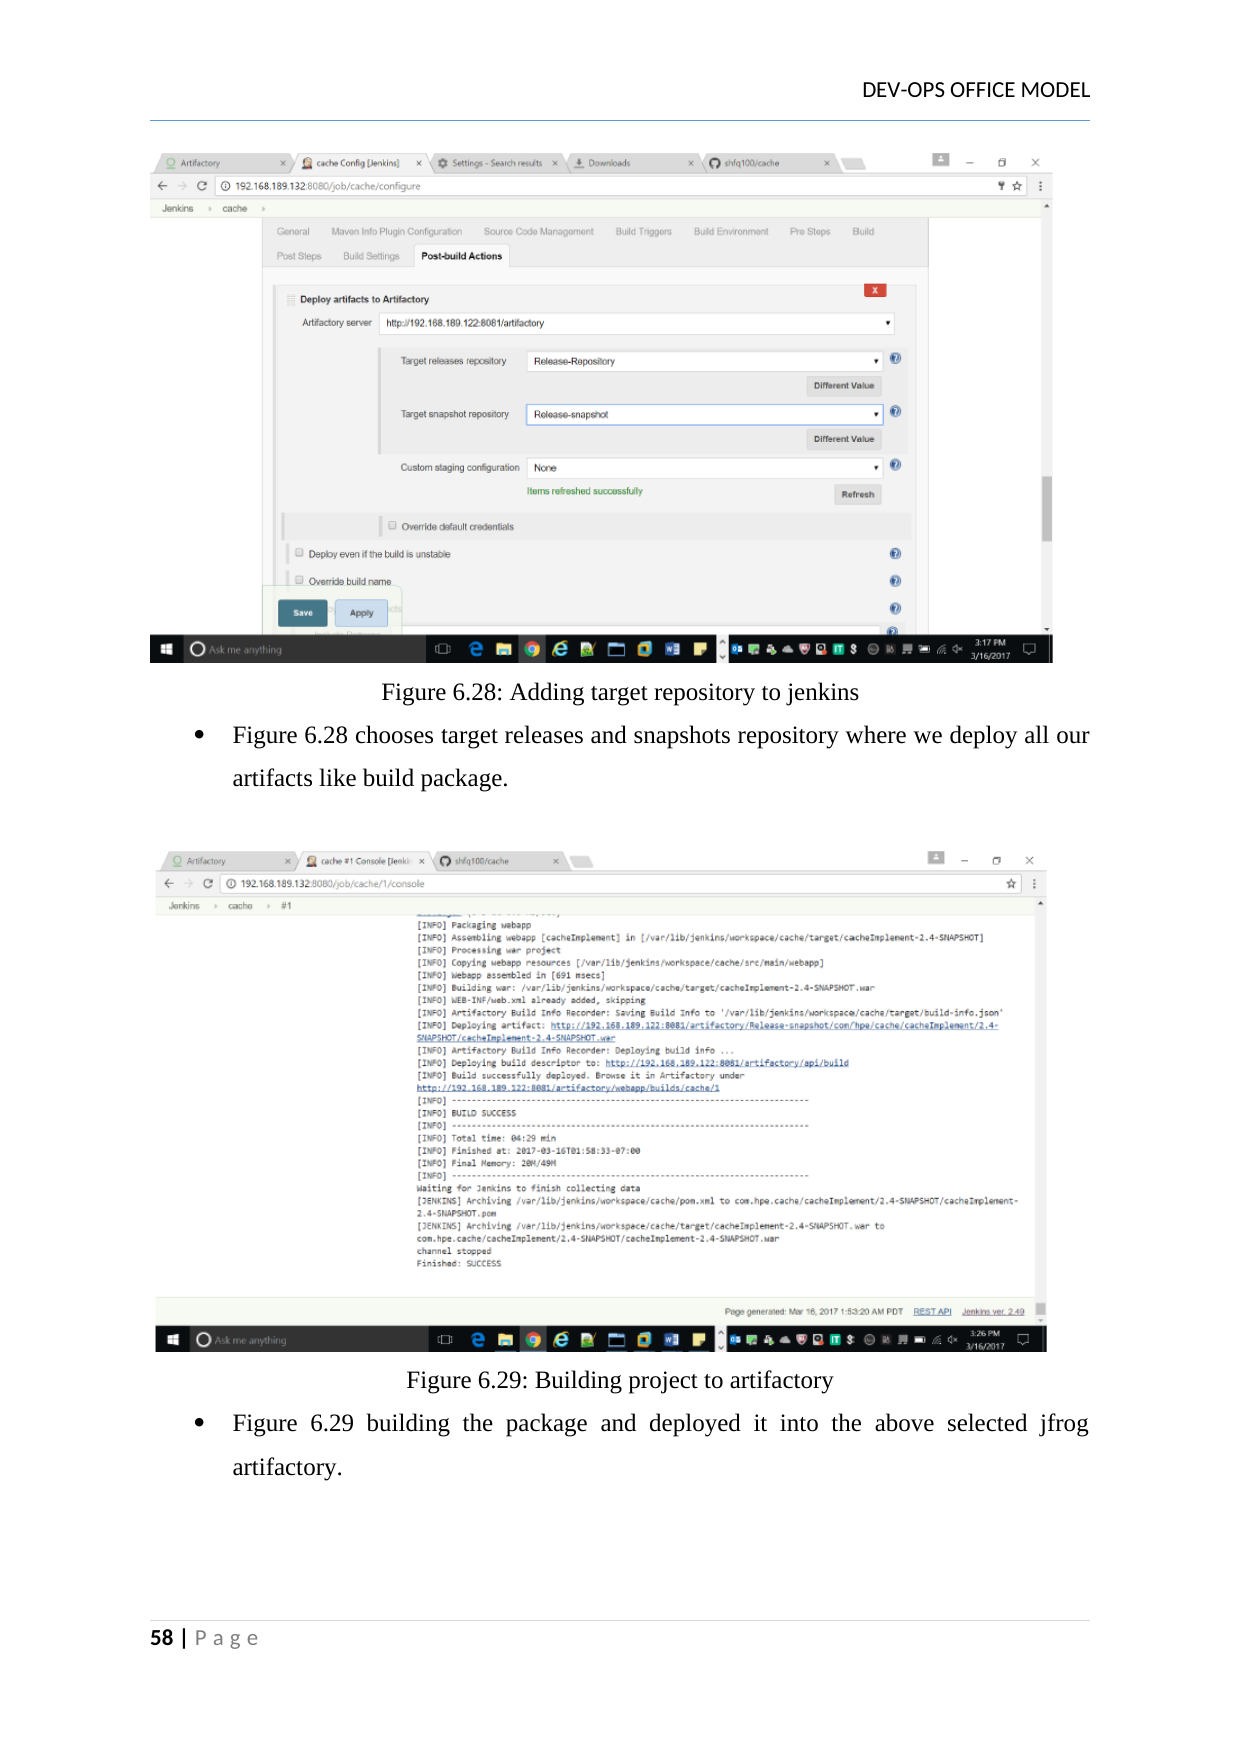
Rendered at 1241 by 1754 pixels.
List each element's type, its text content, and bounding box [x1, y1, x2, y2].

picture [150, 849, 1049, 1352]
list Figure 6.28 chooses target releases and snapshots repository where we deploy all our artifacts like build package. [195, 720, 1090, 792]
picture [150, 150, 1053, 663]
text Figure 6.29: Building project to artifactory [150, 1365, 1090, 1394]
list Figure 6.29 building the package and deployed it into the above selected jfrog artifactory. [195, 1408, 1090, 1480]
text Figure 6.28: Adding target repository to jenkins [150, 677, 1090, 706]
